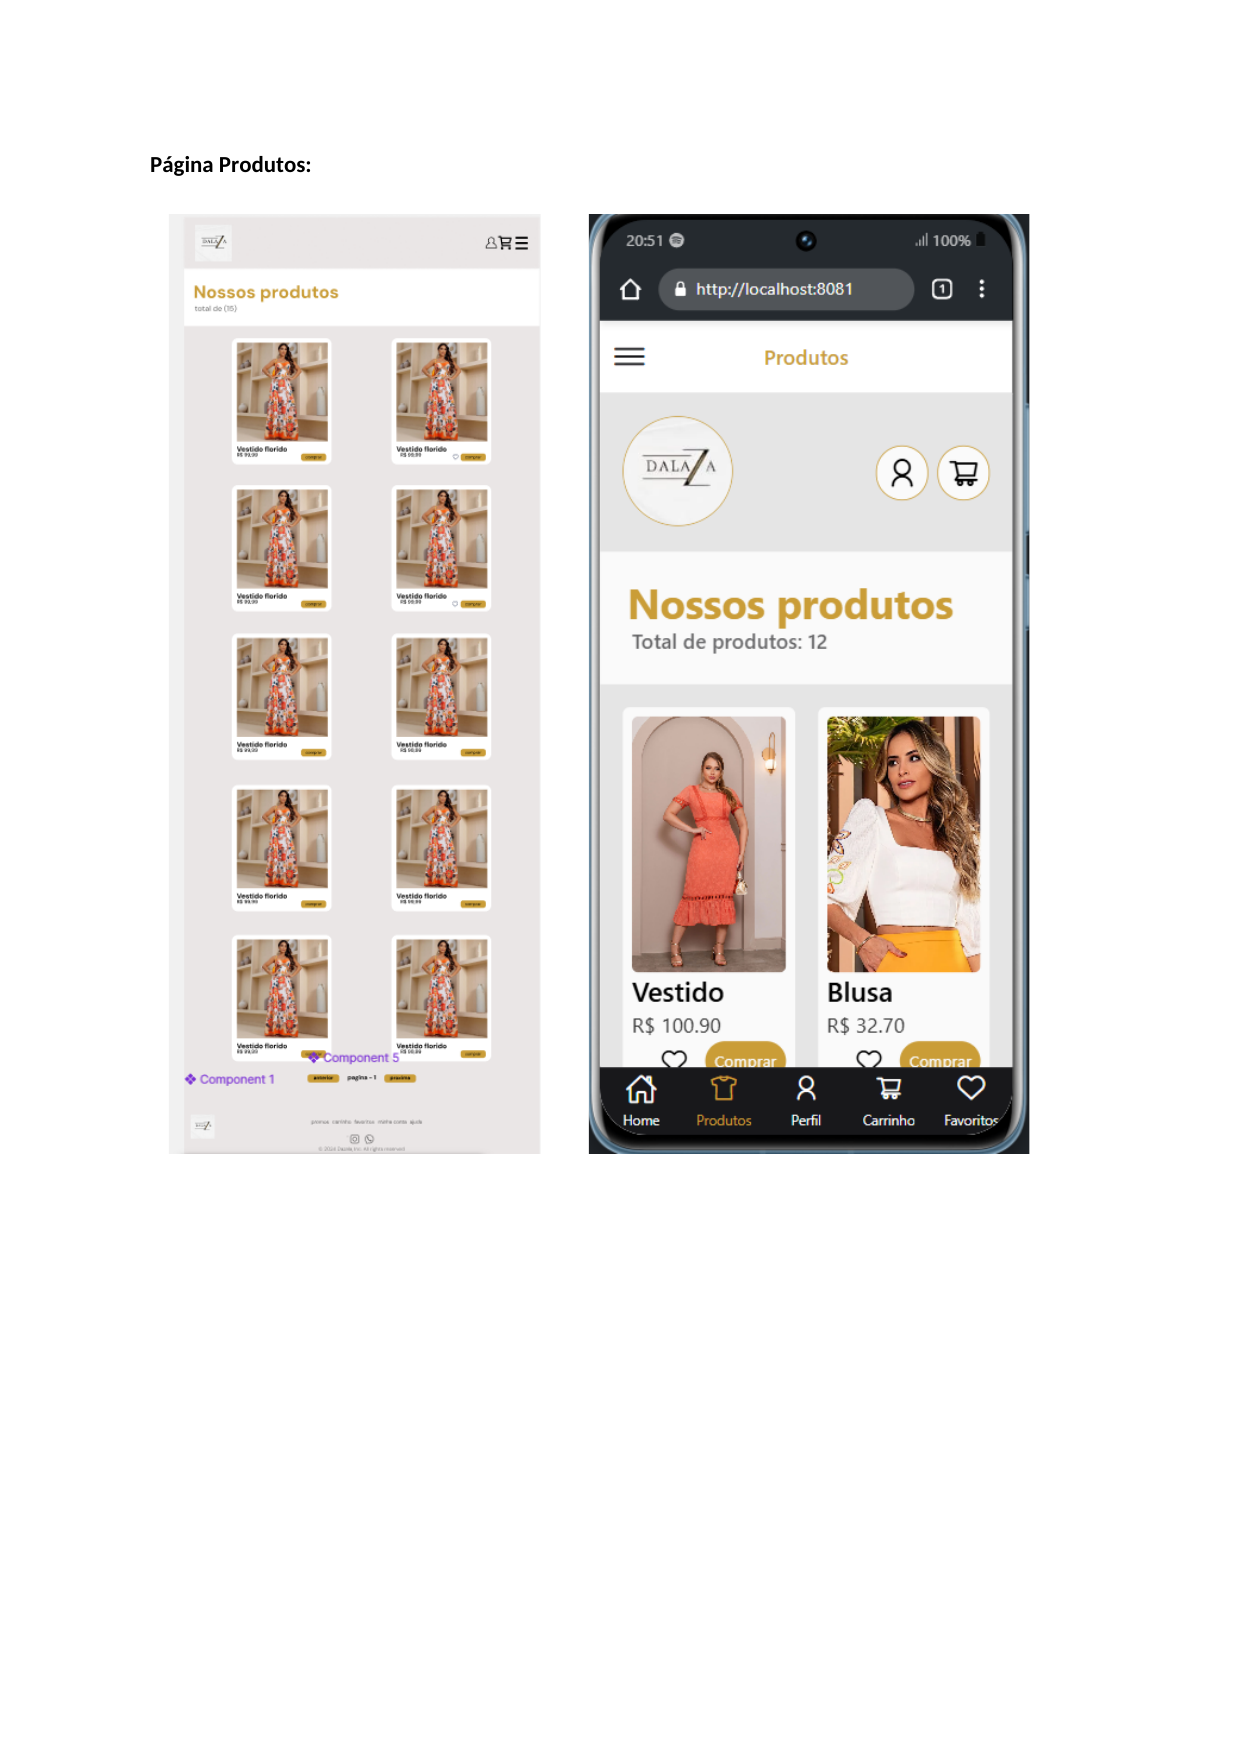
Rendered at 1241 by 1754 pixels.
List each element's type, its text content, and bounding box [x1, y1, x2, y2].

text Página Produtos: [150, 150, 1090, 178]
